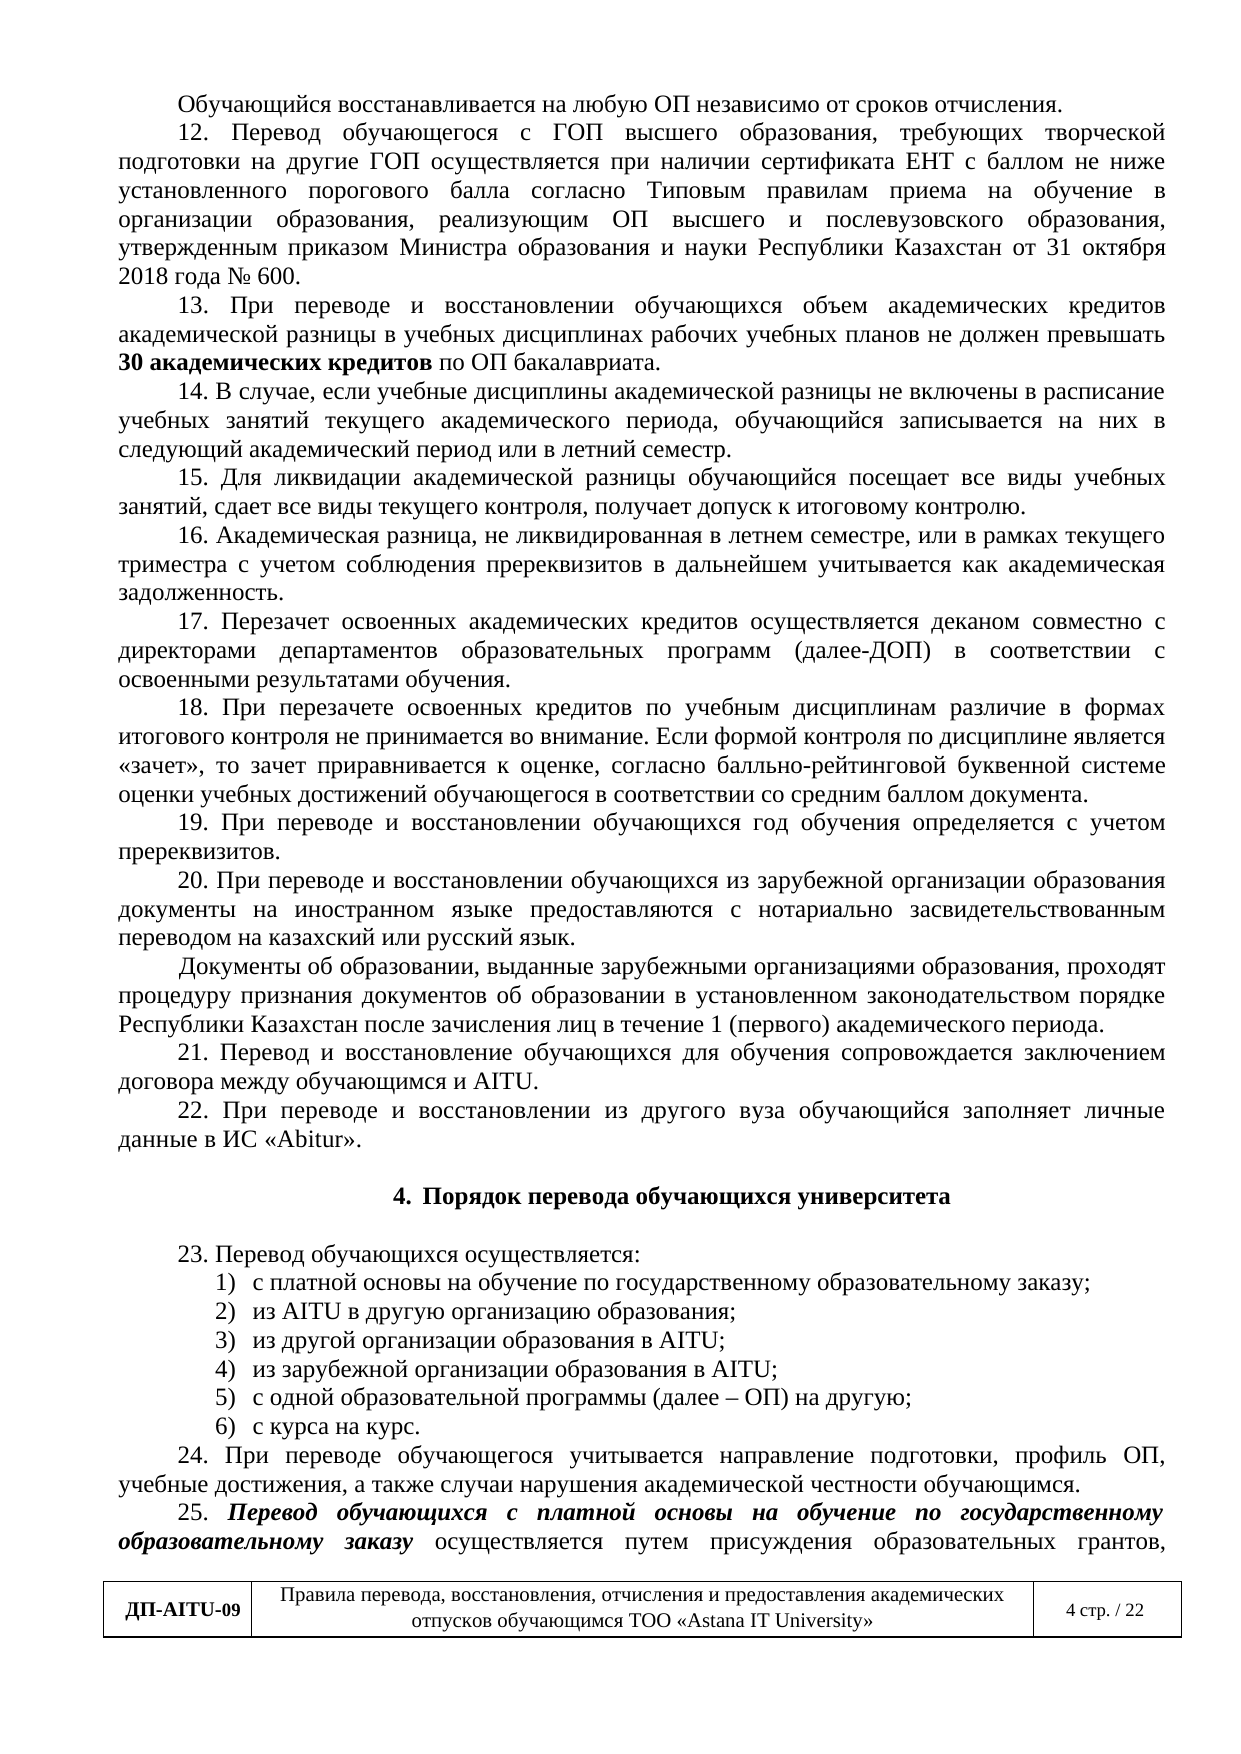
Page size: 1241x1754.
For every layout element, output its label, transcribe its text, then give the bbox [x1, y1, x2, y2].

list из зарубежной организации образования в AITU; [215, 1354, 1167, 1382]
list с платной основы на обучение по государственному образовательному заказу; [215, 1267, 1167, 1296]
list Порядок перевода обучающихся университета [118, 1181, 1167, 1210]
list 23. Перевод обучающихся осуществляется: [118, 1239, 1167, 1267]
text 22. При переводе и восстановлении из другого вуза обучающийся заполняет личные данные в ИС «Abitur». [118, 1095, 1167, 1152]
list 21. Перевод и восстановление обучающихся для обучения сопровождается заключением договора между обучающимся и AITU. [118, 1037, 1167, 1095]
text 13. При переводе и восстановлении обучающихся объем академических кредитов академической разницы в учебных дисциплинах рабочих учебных планов не должен превышать 30 академических кредитов по ОП бакалавриата. [118, 290, 1167, 376]
text 20. При переводе и восстановлении обучающихся из зарубежной организации образования документы на иностранном языке предоставляются с нотариально засвидетельствованным переводом на казахский или русский язык. [118, 865, 1167, 951]
list 14. В случае, если учебные дисциплины академической разницы не включены в расписание учебных занятий текущего академического периода, обучающийся записывается на них в следующий академический период или в летний семестр. [118, 376, 1167, 462]
list с одной образовательной программы (далее – ОП) на другую; [215, 1382, 1167, 1411]
list 24. При переводе обучающегося учитывается направление подготовки, профиль ОП, учебные достижения, а также случаи нарушения академической честности обучающимся. [118, 1440, 1167, 1497]
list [118, 1497, 1167, 1555]
list 15. Для ликвидации академической разницы обучающийся посещает все виды учебных занятий, сдает все виды текущего контроля, получает допуск к итоговому контролю. [118, 462, 1167, 520]
list из AITU в другую организацию образования; [215, 1296, 1167, 1325]
list с курса на курс. [215, 1411, 1167, 1440]
text Обучающийся восстанавливается на любую ОП независимо от сроков отчисления. [118, 89, 1167, 117]
text 12. Перевод обучающегося с ГОП высшего образования, требующих творческой подготовки на другие ГОП осуществляется при наличии сертификата ЕНТ с баллом не ниже установленного порогового балла согласно Типовым правилам приема на обучение в организации образования, реализующим ОП высшего и послевузовского образования, утвержденным приказом Министра образования и науки Республики Казахстан от 31 октября 2018 года № 600. [118, 117, 1167, 290]
text 17. Перезачет освоенных академических кредитов осуществляется деканом совместно с директорами департаментов образовательных программ (далее-ДОП) в соответствии с освоенными результатами обучения. [118, 606, 1167, 692]
text 18. При перезачете освоенных кредитов по учебным дисциплинам различие в формах итогового контроля не принимается во внимание. Если формой контроля по дисциплине является «зачет», то зачет приравнивается к оценке, согласно балльно-рейтинговой буквенной системе оценки учебных достижений обучающегося в соответствии со средним баллом документа. [118, 692, 1167, 807]
text Документы об образовании, выданные зарубежными организациями образования, проходят процедуру признания документов об образовании в установленном законодательством порядке Республики Казахстан после зачисления лиц в течение 1 (первого) академического периода. [118, 951, 1167, 1037]
list из другой организации образования в AITU; [215, 1325, 1167, 1354]
text 19. При переводе и восстановлении обучающихся год обучения определяется с учетом пререквизитов. [118, 807, 1167, 865]
list 16. Академическая разница, не ликвидированная в летнем семестре, или в рамках текущего триместра с учетом соблюдения пререквизитов в дальнейшем учитывается как академическая задолженность. [118, 520, 1167, 606]
